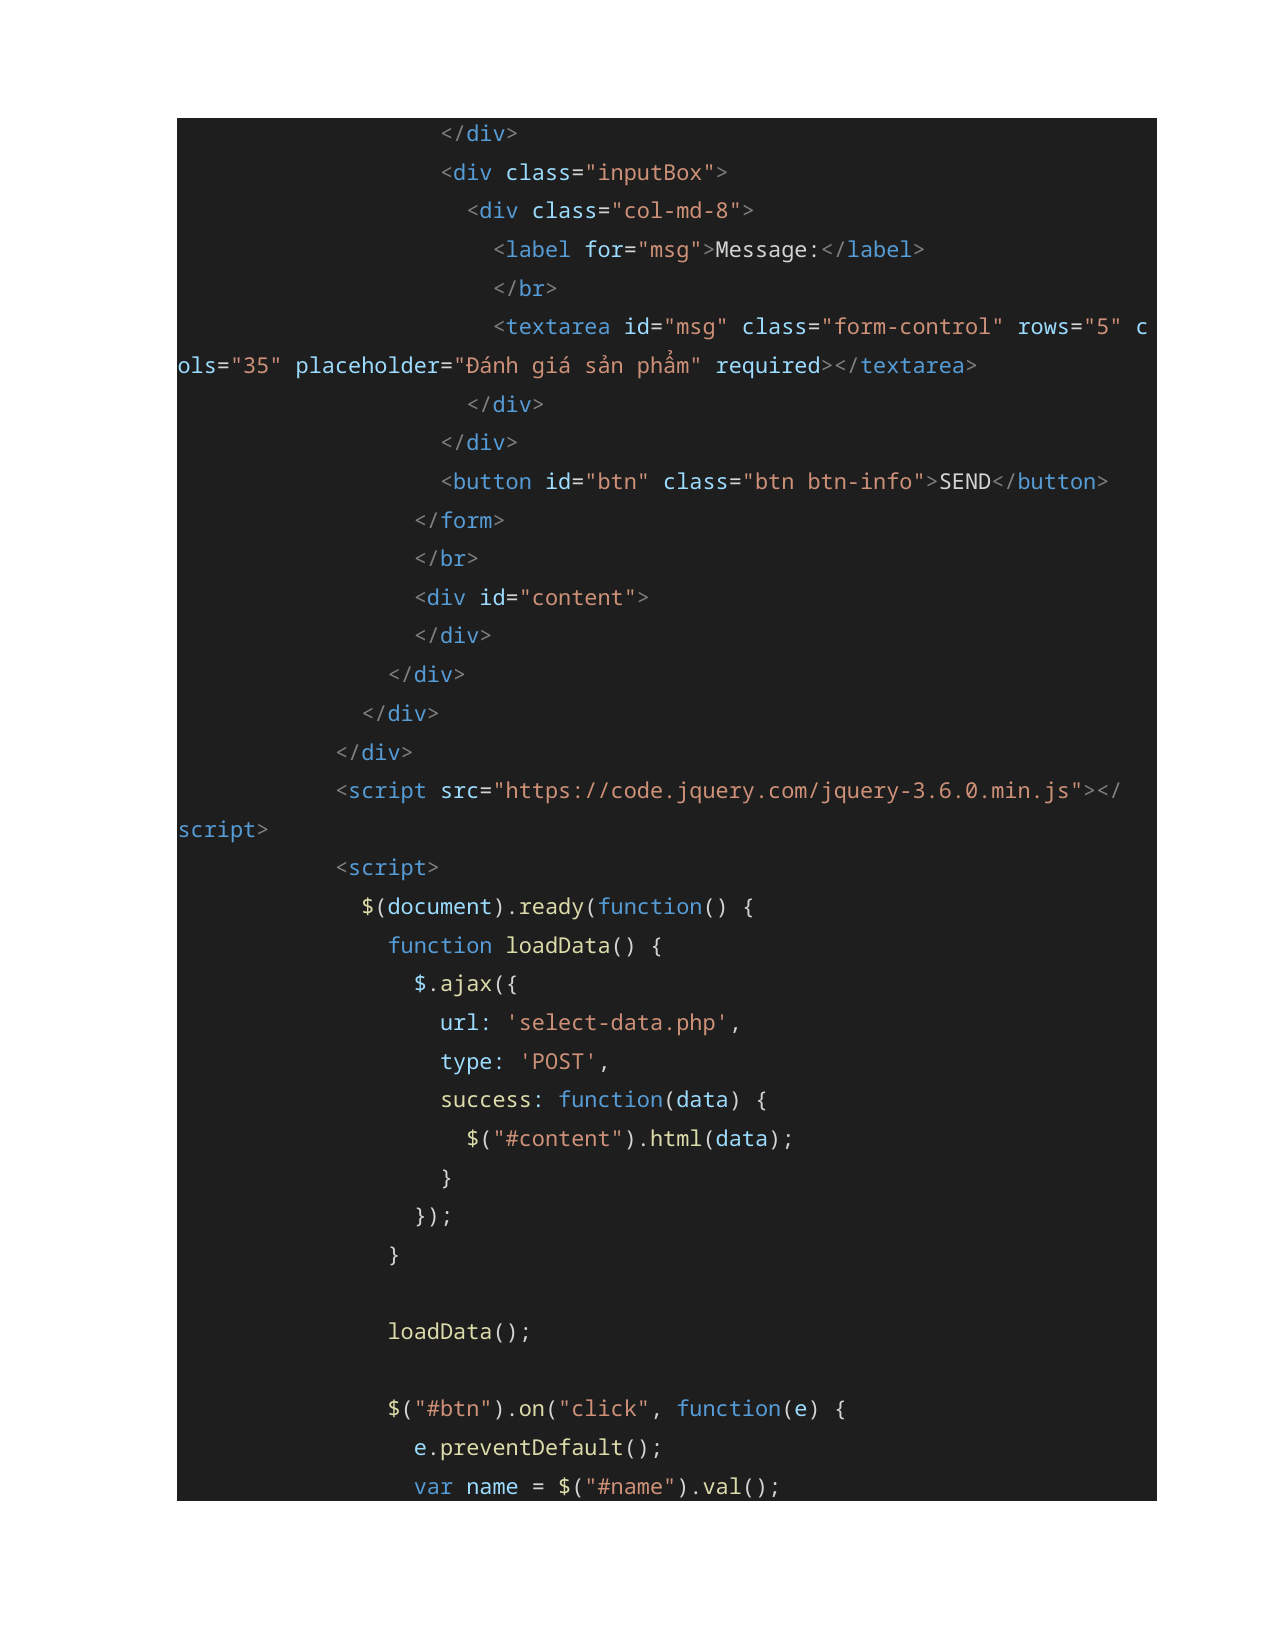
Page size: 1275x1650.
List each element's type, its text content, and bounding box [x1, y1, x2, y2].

text </div> [177, 659, 1157, 689]
text </div> [177, 736, 1157, 766]
text } [177, 1239, 1157, 1269]
text }); [177, 1200, 1157, 1230]
text type: 'POST', [177, 1046, 1157, 1075]
text $("#content").html(data); [177, 1123, 1157, 1153]
text <div class="inputBox"> [177, 157, 1157, 187]
text <script> [177, 852, 1157, 882]
text function loadData() { [177, 930, 1157, 959]
text } [177, 1162, 1157, 1191]
text </div> [177, 118, 1157, 148]
text loadData(); [177, 1316, 1157, 1346]
text var name = $("#name").val(); [177, 1471, 1157, 1501]
text e.preventDefault(); [177, 1432, 1157, 1462]
text <button id="btn" class="btn btn-info">SEND</button> [177, 466, 1157, 496]
text <label for="msg">Message:</label> [177, 234, 1157, 264]
text <div id="content"> [177, 582, 1157, 612]
text </div> [177, 427, 1157, 457]
text </div> [177, 621, 1157, 650]
text </form> [177, 504, 1157, 534]
text <div class="col-md-8"> [177, 195, 1157, 225]
text </div> [177, 389, 1157, 418]
text $(document).ready(function() { [177, 891, 1157, 921]
text $.ajax({ [177, 968, 1157, 998]
text <textarea id="msg" class="form-control" rows="5" cols="35" placeholder="Đánh giá sản phẩm" required></textarea> [177, 311, 1157, 380]
text success: function(data) { [177, 1084, 1157, 1114]
text </br> [177, 543, 1157, 573]
text <script src="https://code.jquery.com/jquery-3.6.0.min.js"></script> [177, 775, 1157, 843]
text </br> [177, 273, 1157, 302]
text </div> [177, 698, 1157, 728]
text url: 'select-data.php', [177, 1007, 1157, 1037]
text $("#btn").on("click", function(e) { [177, 1393, 1157, 1423]
